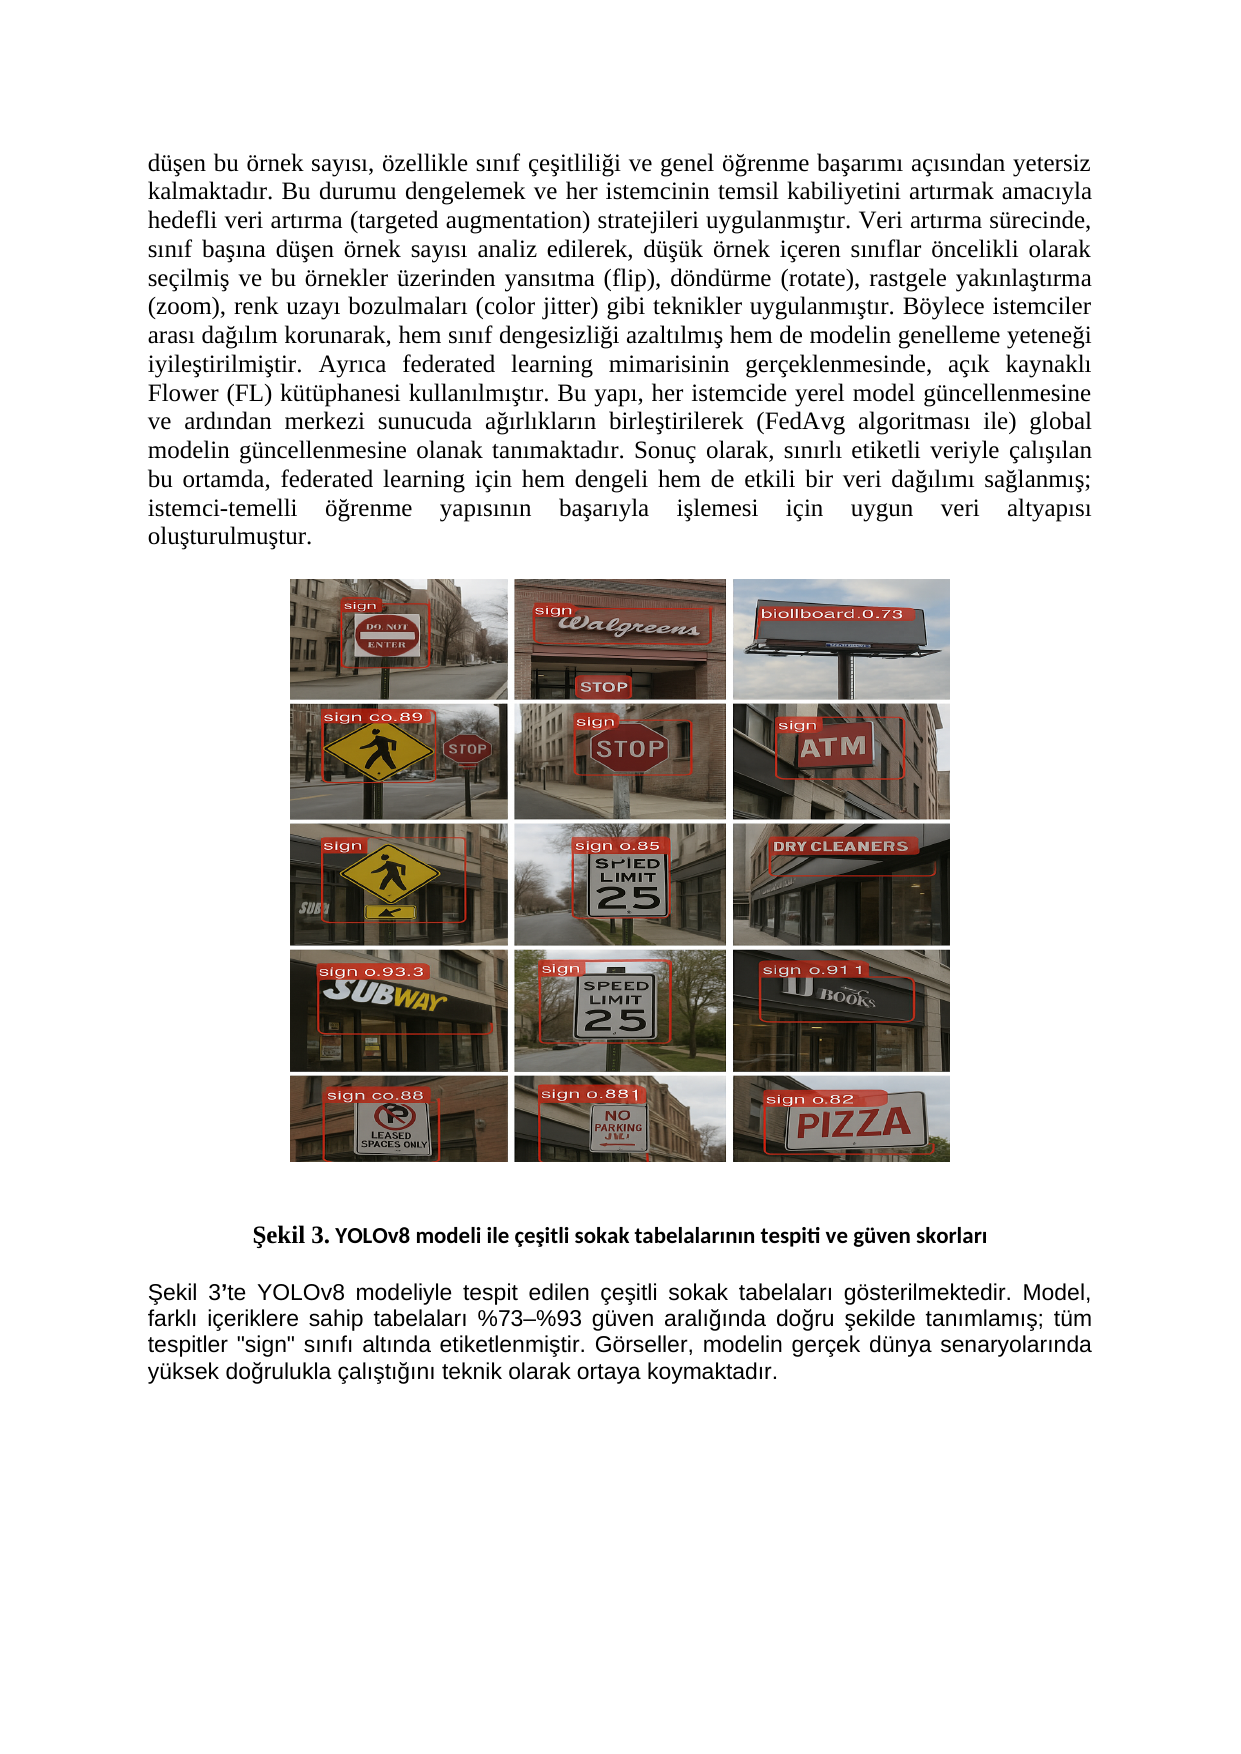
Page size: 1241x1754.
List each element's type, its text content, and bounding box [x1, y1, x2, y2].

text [148, 148, 1093, 550]
picture [290, 579, 950, 1162]
text Şekil 3. YOLOv8 modeli ile çeşitli sokak tabelalarının tespiti ve güven skorları [148, 1221, 1093, 1249]
text Şekil 3’te YOLOv8 modeliyle tespit edilen çeşitli sokak tabelaları gösterilmektedir. Model, farklı içeriklere sahip tabelaları %73–%93 güven aralığında doğru şekilde tanımlamış; tüm tespitler "sign" sınıfı altında etiketlenmiştir. Görseller, modelin gerçek dünya senaryolarında yüksek doğrulukla çalıştığını teknik olarak ortaya koymaktadır. [148, 1279, 1093, 1384]
